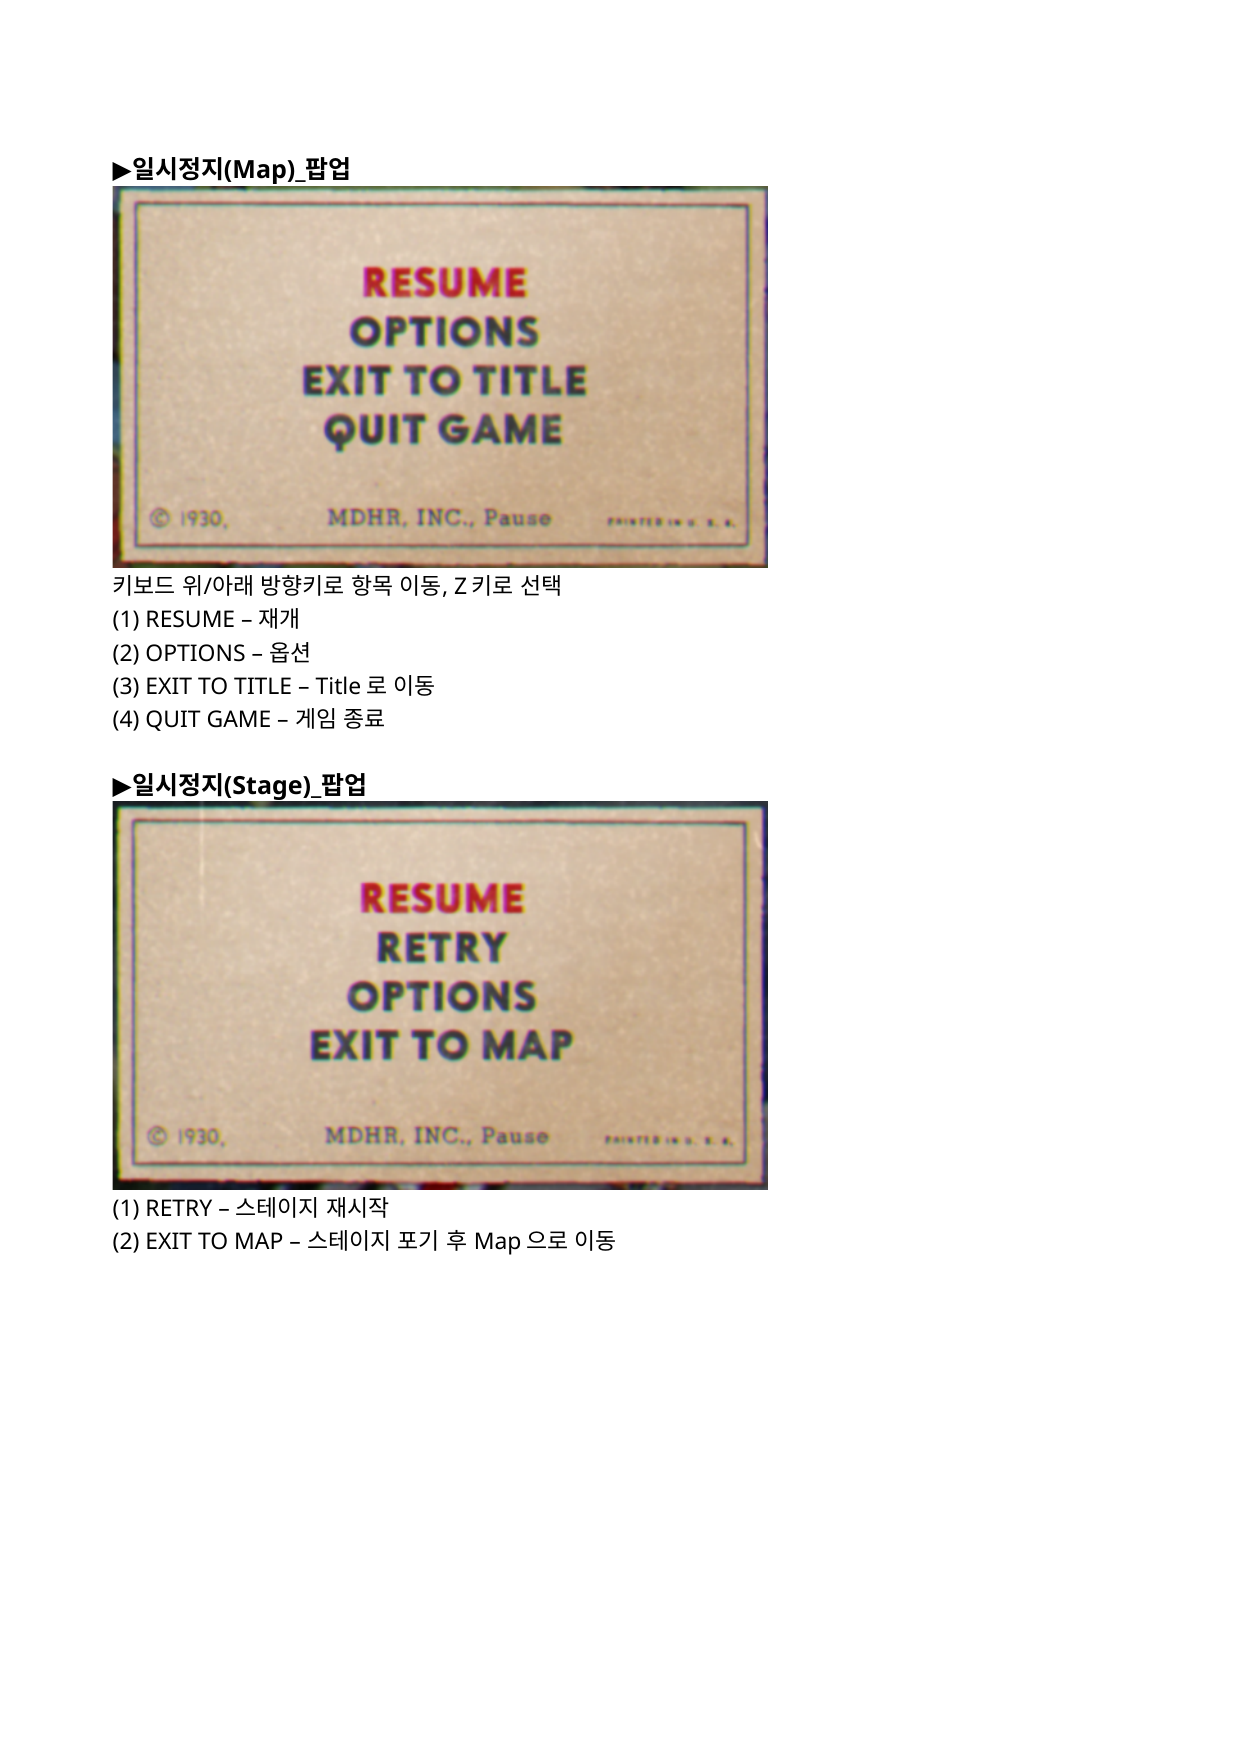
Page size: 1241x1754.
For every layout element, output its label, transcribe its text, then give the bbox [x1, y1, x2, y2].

text ▶일시정지(Stage)_팝업 [112, 766, 1128, 802]
text (1) RETRY – 스테이지 재시작 [112, 1190, 1128, 1223]
text ▶일시정지(Map)_팝업 [112, 150, 1128, 186]
text (3) EXIT TO TITLE – Title로 이동 [112, 668, 1128, 701]
text 키보드 위/아래 방향키로 항목 이동, Z키로 선택 [112, 568, 1128, 601]
text (4) QUIT GAME – 게임 종료 [112, 701, 1128, 734]
text (2) EXIT TO MAP – 스테이지 포기 후 Map으로 이동 [112, 1223, 1128, 1257]
picture [112, 801, 768, 1190]
text (2) OPTIONS – 옵션 [112, 634, 1128, 668]
picture [112, 186, 768, 568]
text (1) RESUME – 재개 [112, 601, 1128, 634]
